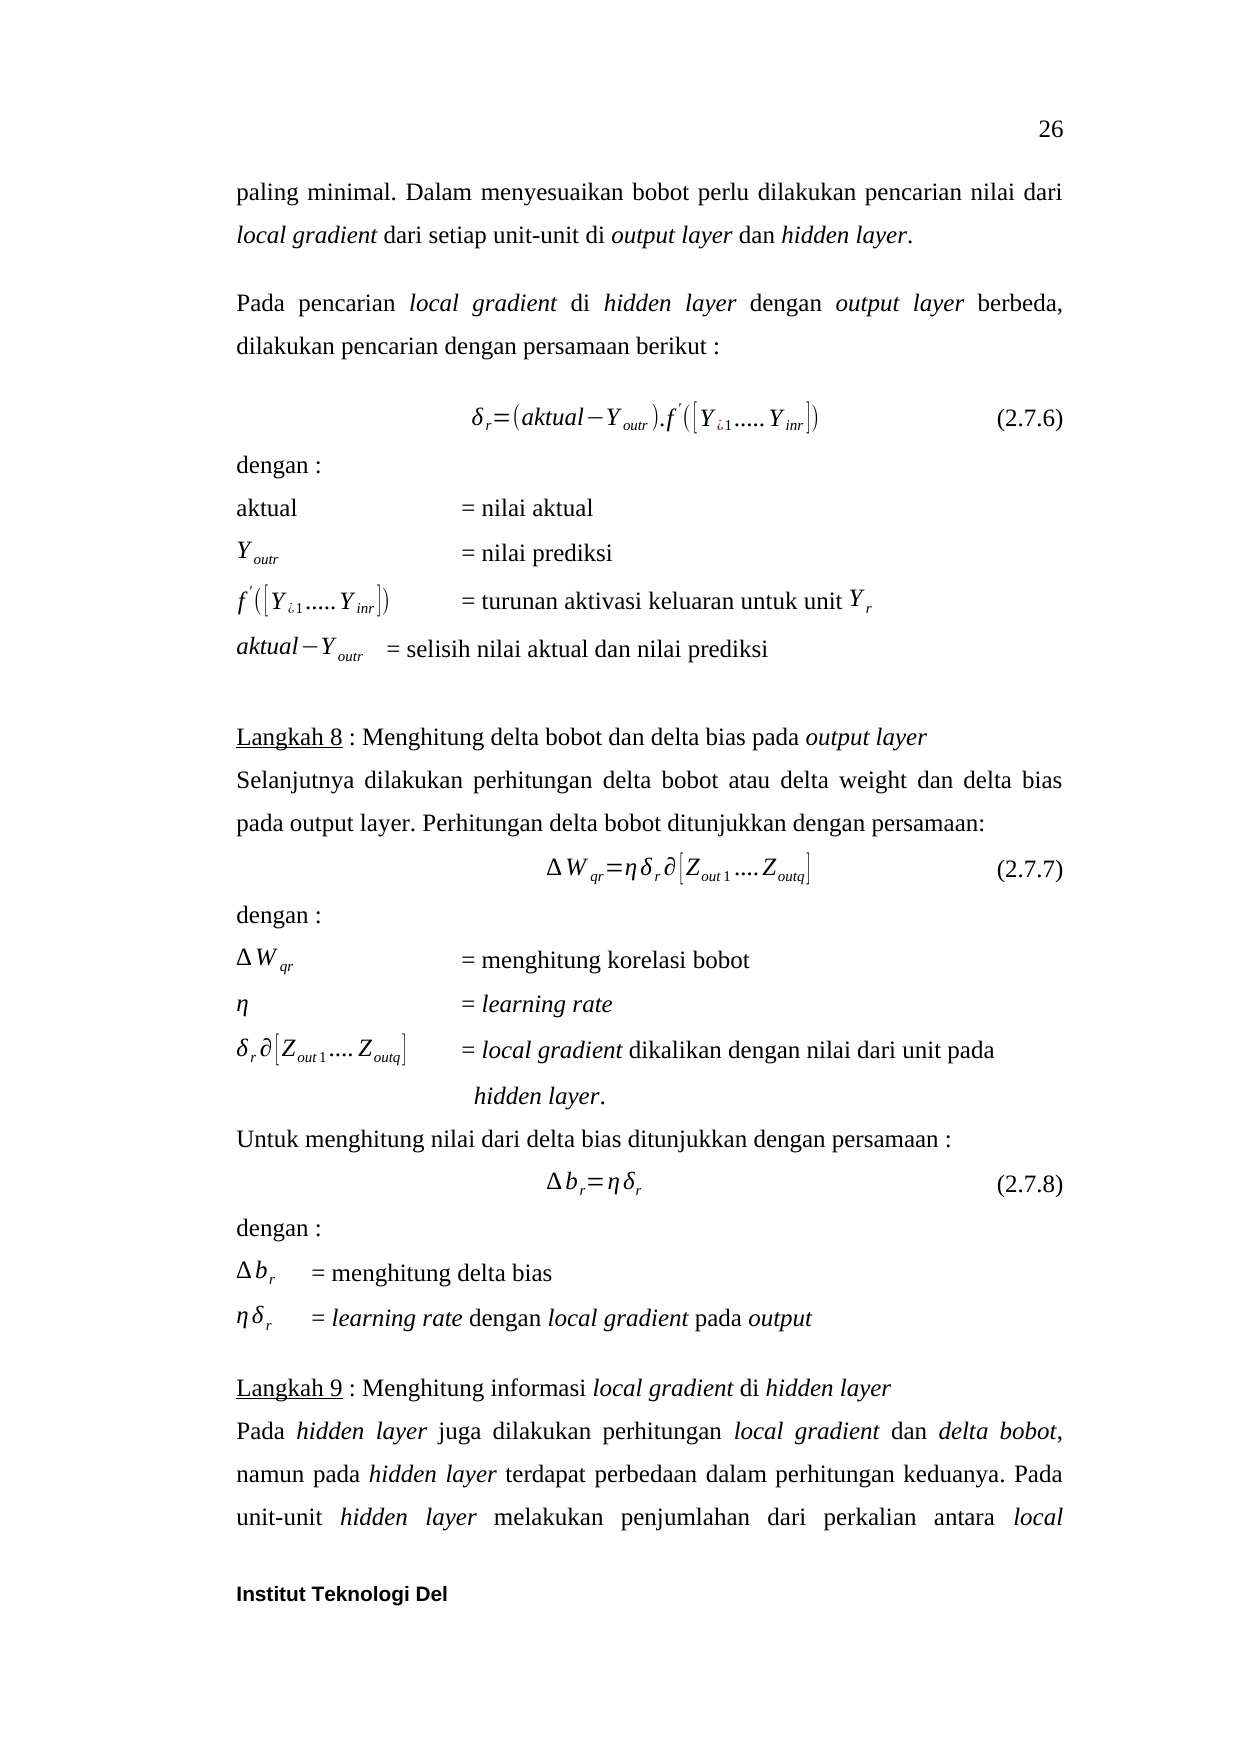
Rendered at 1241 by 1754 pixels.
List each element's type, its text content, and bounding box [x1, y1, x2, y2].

text = menghitung korelasi bobot [236, 943, 1063, 975]
text = local gradient dikalikan dengan nilai dari unit pada [236, 1032, 1063, 1067]
text = learning rate [236, 989, 1063, 1018]
text (2.7.8) [236, 1168, 1063, 1199]
text Selanjutnya dilakukan perhitungan delta bobot atau delta weight dan delta bias pada output layer. Perhitungan delta bobot ditunjukkan dengan persamaan: [236, 765, 1063, 837]
text dengan : [236, 450, 1063, 479]
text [236, 177, 1063, 249]
text Langkah 9 : Menghitung informasi local gradient di hidden layer [236, 1373, 1063, 1402]
text dengan : [236, 900, 1063, 929]
text = nilai prediksi [236, 537, 1063, 568]
text . (2.7.6) [236, 399, 1063, 436]
text = turunan aktivasi keluaran untuk unit [236, 582, 1063, 619]
text hidden layer. [386, 1081, 1063, 1110]
text aktual = nilai aktual [236, 493, 1063, 522]
text = menghitung delta bias [236, 1256, 1063, 1288]
text = learning rate dengan local gradient pada output [236, 1302, 1063, 1333]
text Untuk menghitung nilai dari delta bias ditunjukkan dengan persamaan : [236, 1124, 1063, 1153]
text (2.7.7) [236, 851, 1063, 886]
text Pada pencarian local gradient di hidden layer dengan output layer berbeda, dilakukan pencarian dengan persamaan berikut : [236, 288, 1063, 360]
text dengan : [236, 1213, 1063, 1242]
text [236, 1416, 1063, 1531]
text = selisih nilai aktual dan nilai prediksi [236, 633, 1063, 664]
text Langkah 8 : Menghitung delta bobot dan delta bias pada output layer [236, 722, 1063, 751]
